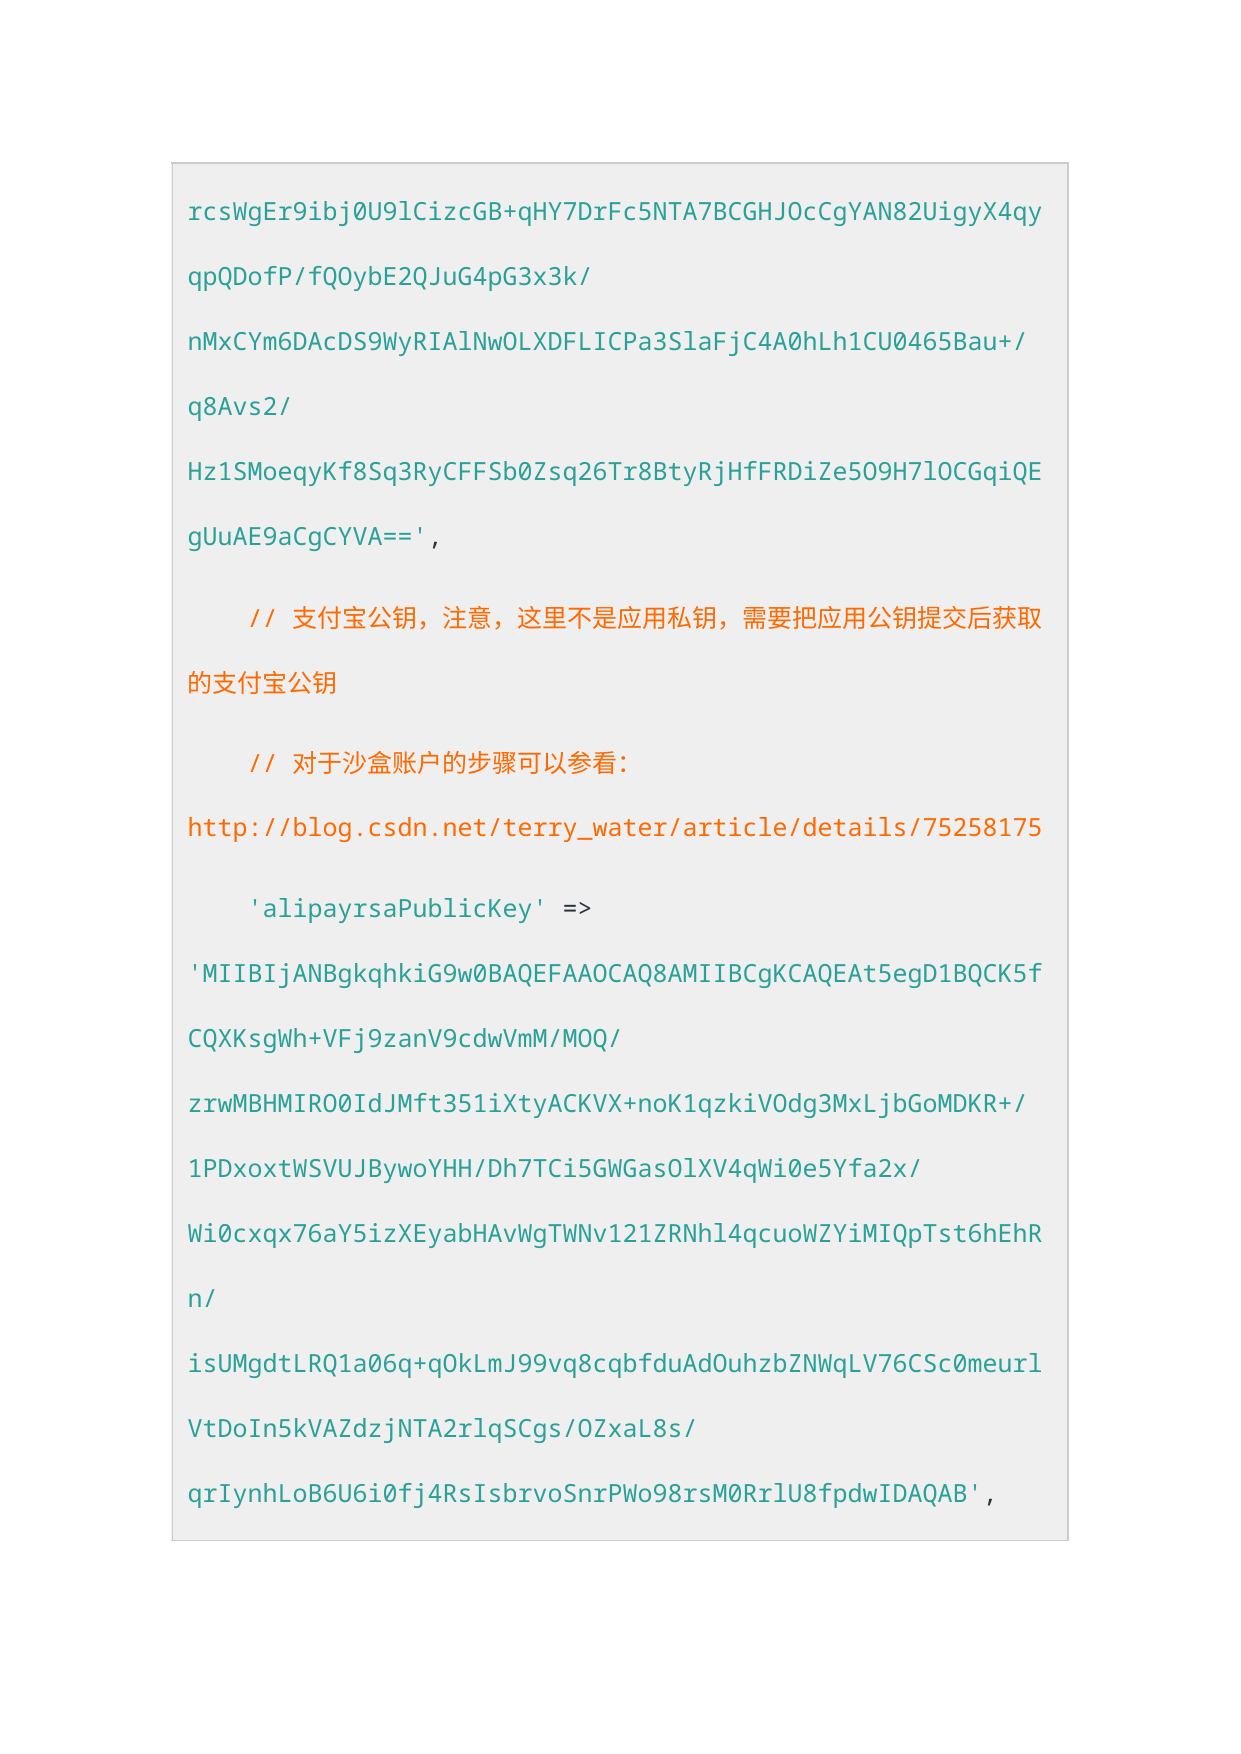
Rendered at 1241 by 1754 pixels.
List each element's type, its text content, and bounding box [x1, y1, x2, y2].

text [173, 859, 1067, 1540]
text // 对于沙盒账户的步骤可以参看：http://blog.csdn.net/terry_water/article/details/75258175 [173, 713, 1067, 859]
text // 支付宝公钥，注意，这里不是应用私钥，需要把应用公钥提交后获取的支付宝公钥 [173, 568, 1067, 713]
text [173, 164, 1067, 568]
